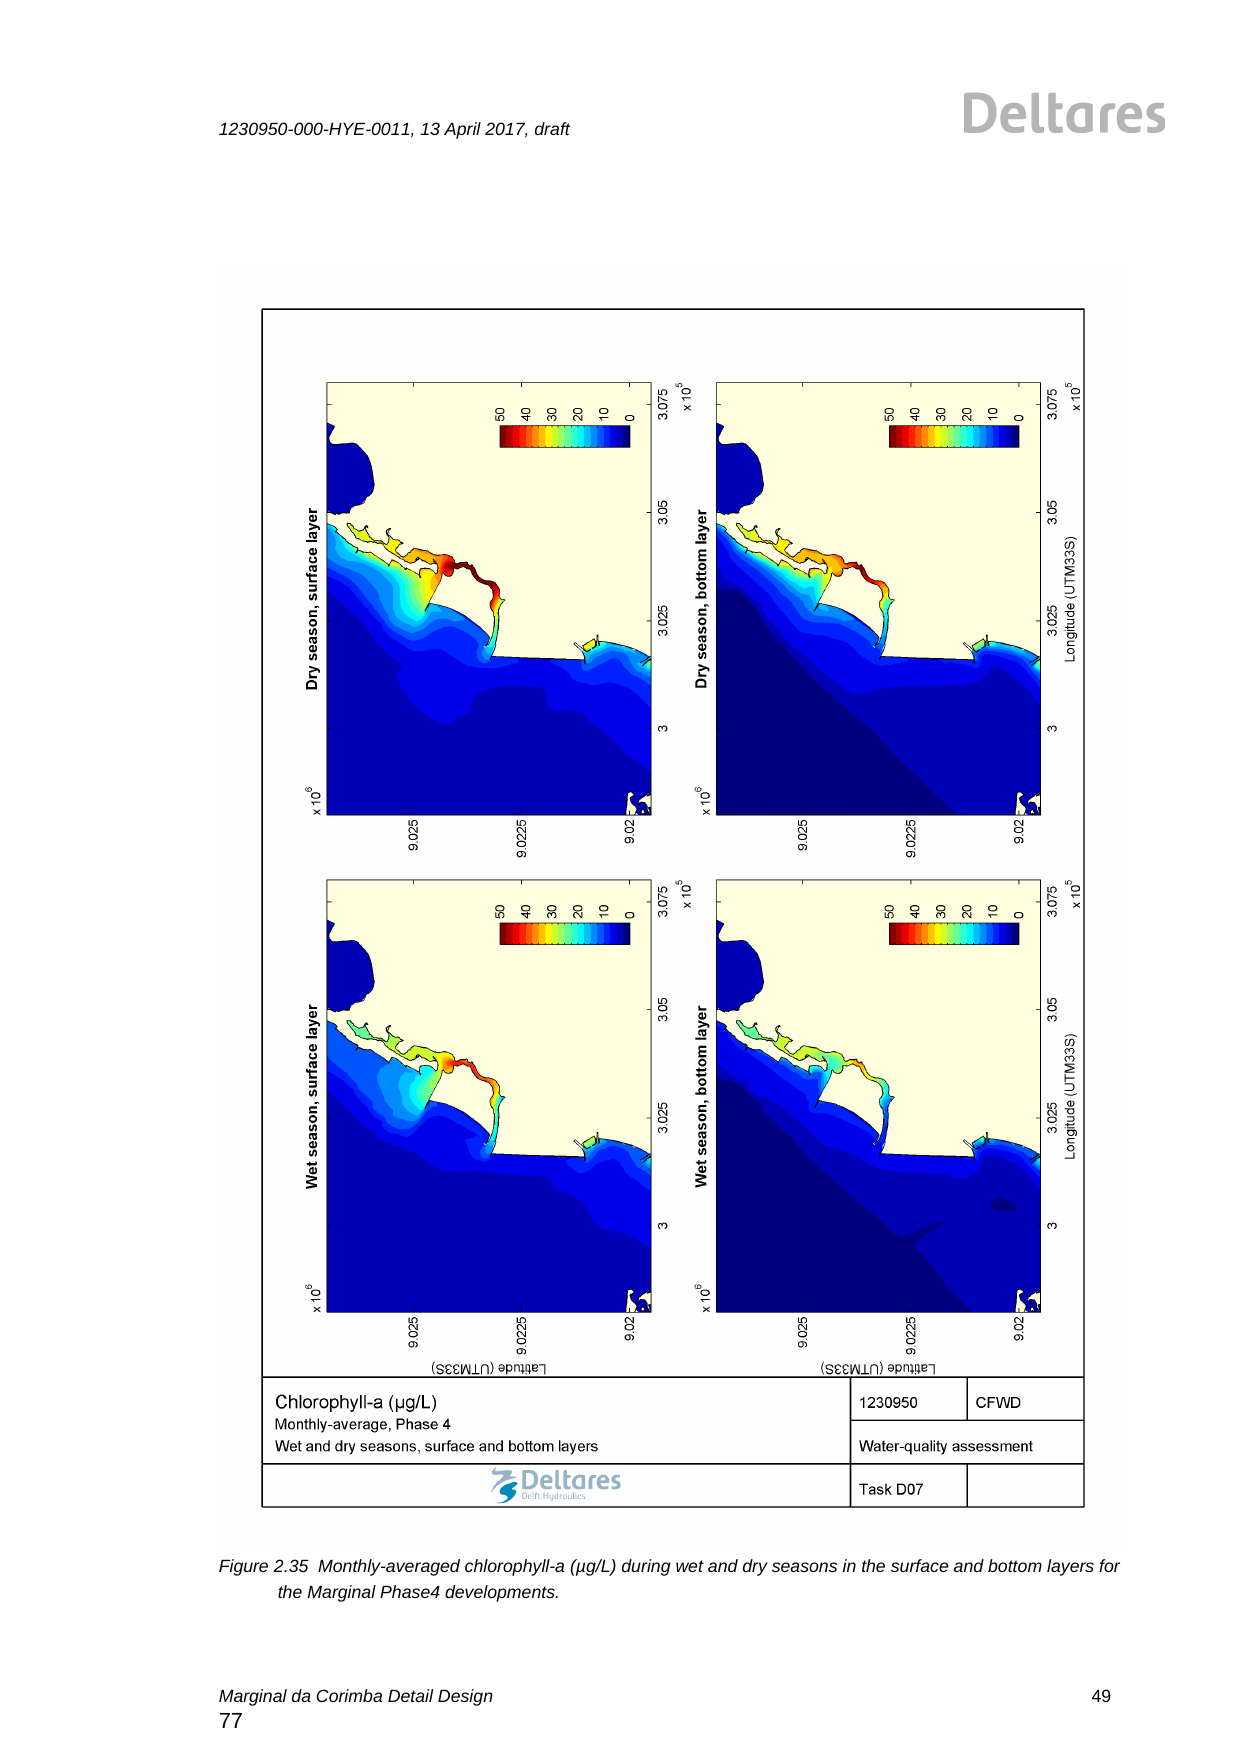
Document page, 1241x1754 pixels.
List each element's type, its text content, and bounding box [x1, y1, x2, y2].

picture [218, 265, 1127, 1550]
picture [964, 75, 1166, 133]
